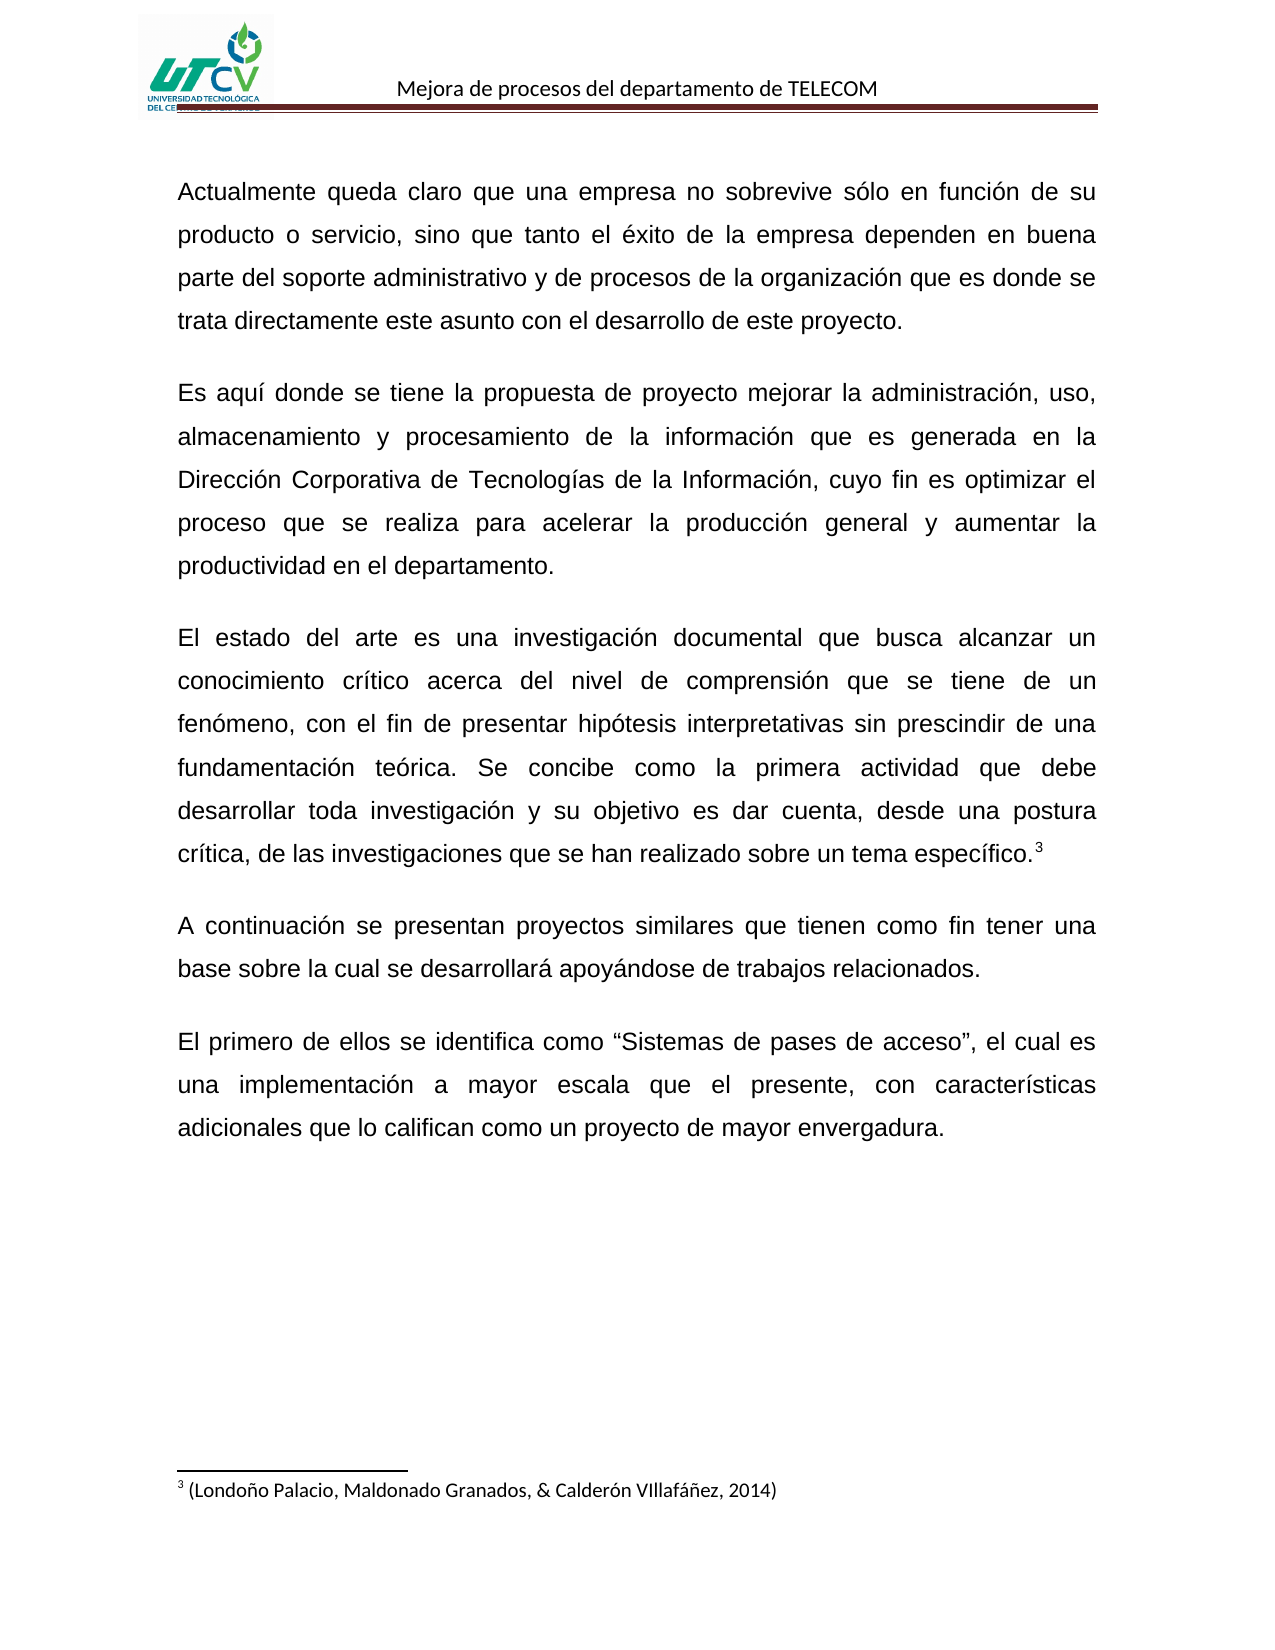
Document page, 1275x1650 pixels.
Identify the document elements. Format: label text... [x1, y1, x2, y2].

text Actualmente queda claro que una empresa no sobrevive sólo en función de su producto o servicio, sino que tanto el éxito de la empresa dependen en buena parte del soporte administrativo y de procesos de la organización que es donde se trata directamente este asunto con el desarrollo de este proyecto. [177, 177, 1098, 335]
text A continuación se presentan proyectos similares que tienen como fin tener una base sobre la cual se desarrollará apoyándose de trabajos relacionados. [177, 911, 1098, 983]
text El estado del arte es una investigación documental que busca alcanzar un conocimiento crítico acerca del nivel de comprensión que se tiene de un fenómeno, con el fin de presentar hipótesis interpretativas sin prescindir de una fundamentación teórica. Se concibe como la primera actividad que debe desarrollar toda investigación y su objetivo es dar cuenta, desde una postura crítica, de las investigaciones que se han realizado sobre un tema específico. [177, 623, 1098, 868]
text Es aquí donde se tiene la propuesta de proyecto mejorar la administración, uso, almacenamiento y procesamiento de la información que es generada en la Dirección Corporativa de Tecnologías de la Información, cuyo fin es optimizar el proceso que se realiza para acelerar la producción general y aumentar la productividad en el departamento. [177, 378, 1098, 580]
picture [138, 14, 274, 120]
text El primero de ellos se identifica como “Sistemas de pases de acceso”, el cual es una implementación a mayor escala que el presente, con características adicionales que lo califican como un proyecto de mayor envergadura. [177, 1027, 1098, 1142]
